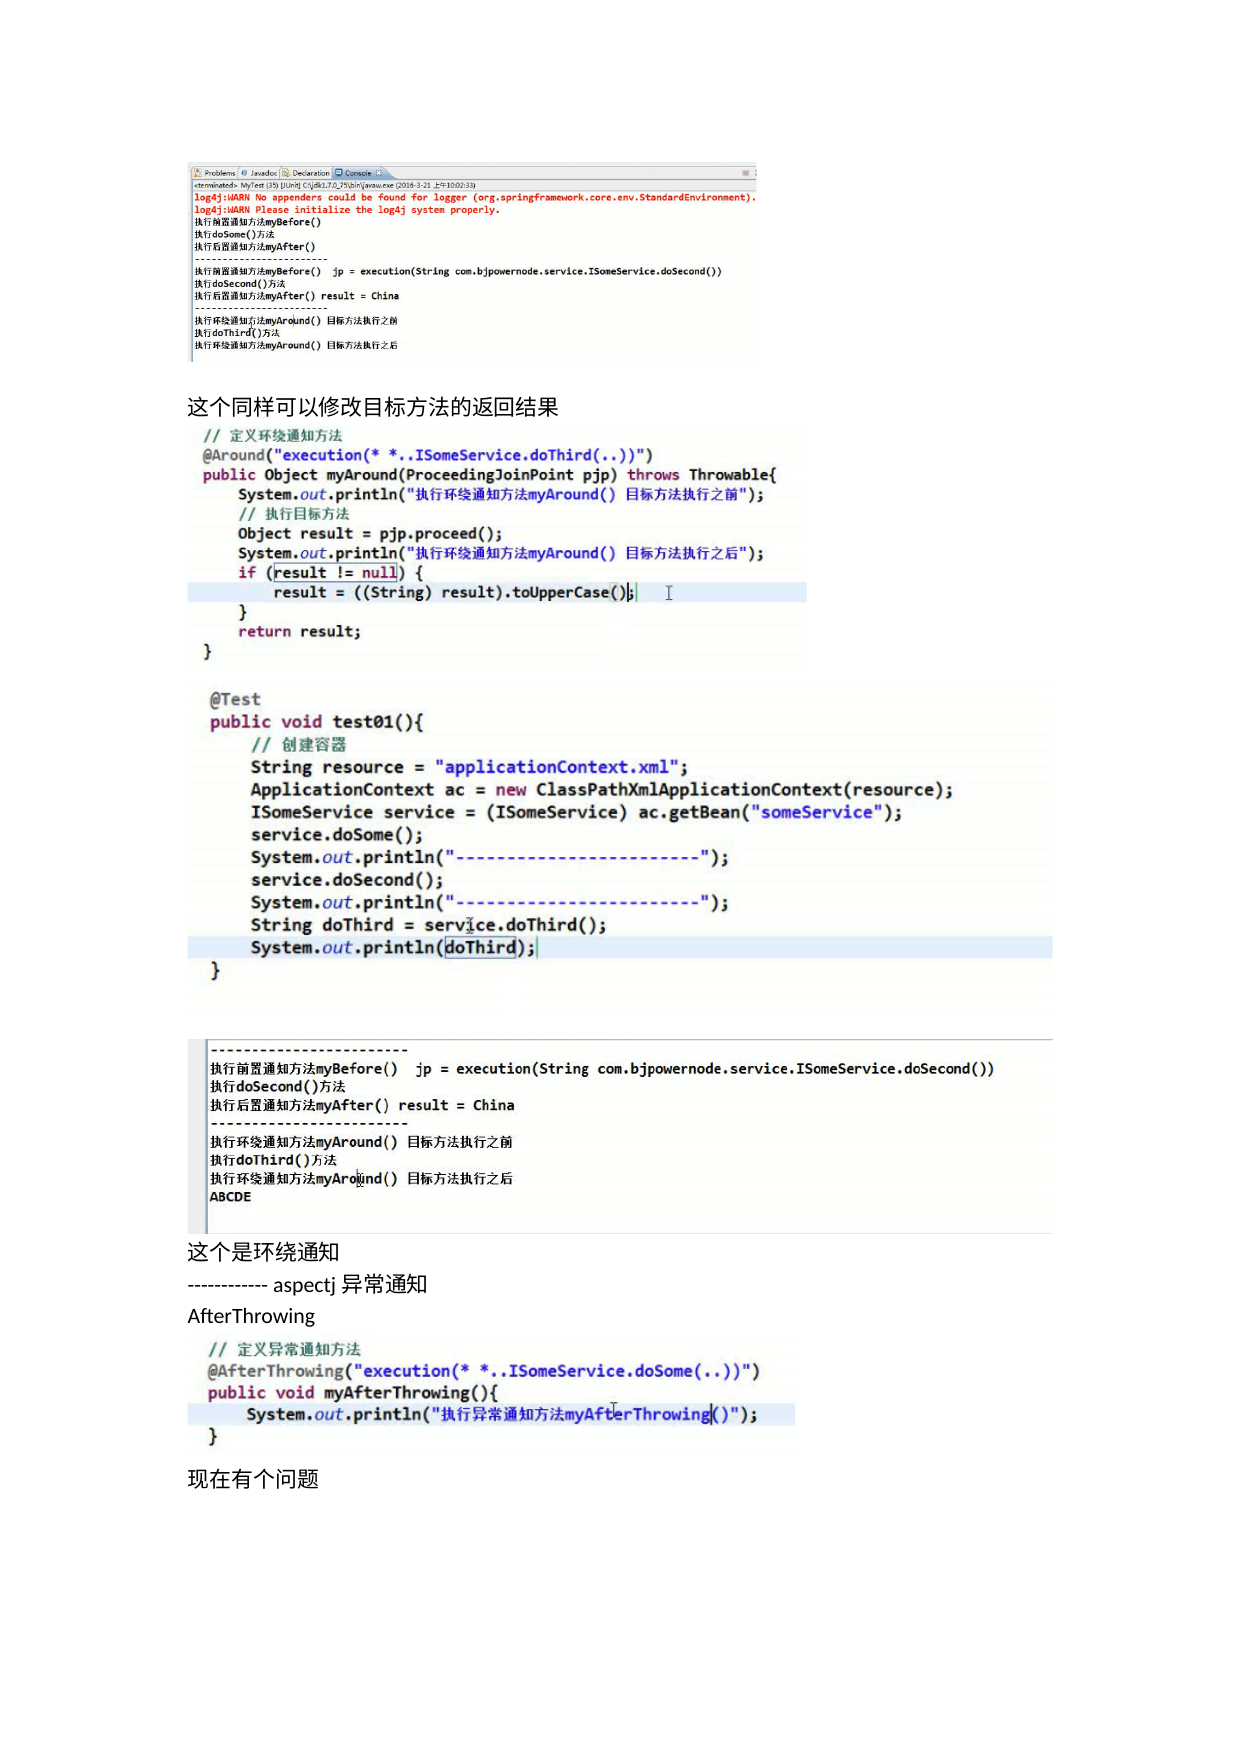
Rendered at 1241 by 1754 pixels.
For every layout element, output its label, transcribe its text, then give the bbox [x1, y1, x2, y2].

picture [187, 162, 757, 362]
text AfterThrowing [187, 1299, 1053, 1332]
text 这个是环绕通知 [187, 1234, 1053, 1267]
picture [187, 1332, 796, 1454]
picture [187, 682, 1053, 1013]
picture [187, 422, 807, 675]
text 现在有个问题 [187, 1462, 1053, 1494]
text 这个同样可以修改目标方法的返回结果 [187, 389, 1053, 422]
text ------------ aspectj 异常通知 [187, 1267, 1053, 1299]
picture [187, 1039, 1053, 1234]
